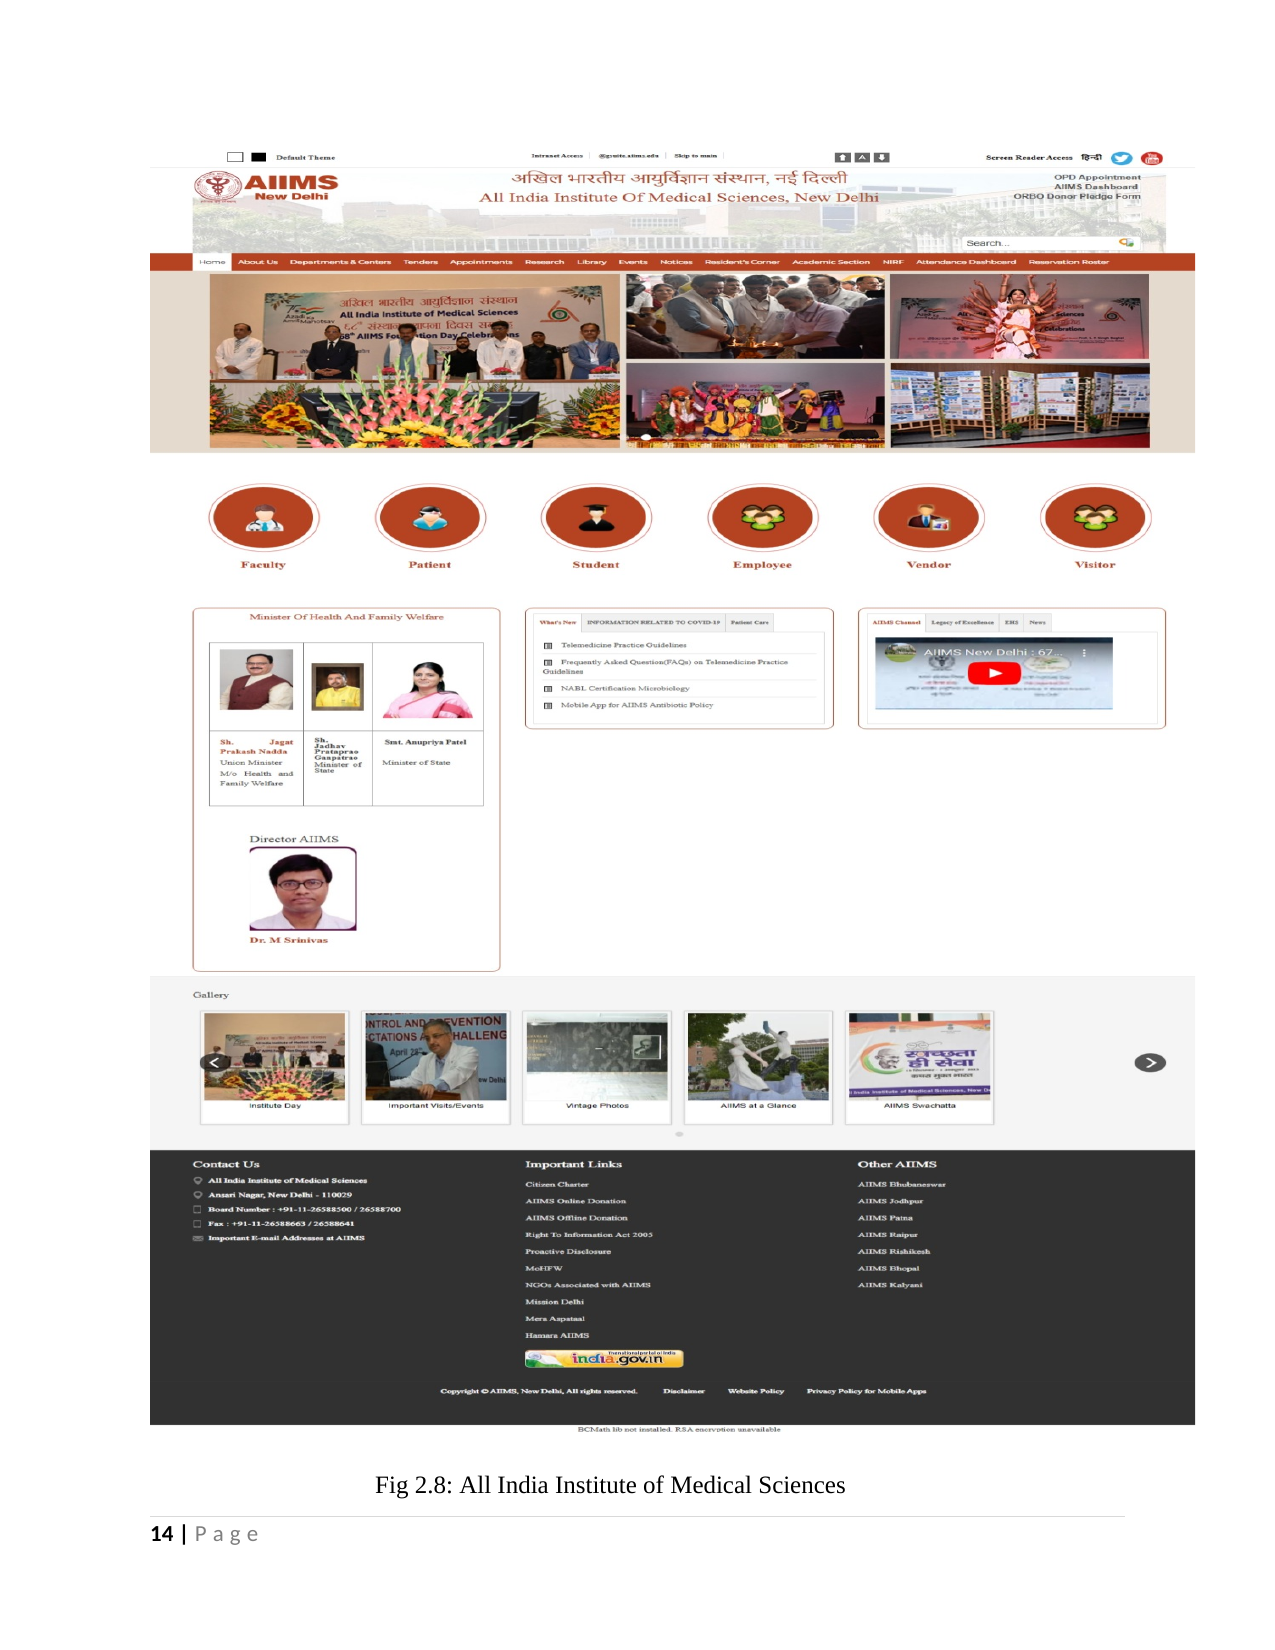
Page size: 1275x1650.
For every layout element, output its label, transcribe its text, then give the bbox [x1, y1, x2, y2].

picture [150, 150, 1196, 1432]
text Fig 2.8: All India Institute of Medical Sciences [150, 1470, 1125, 1499]
